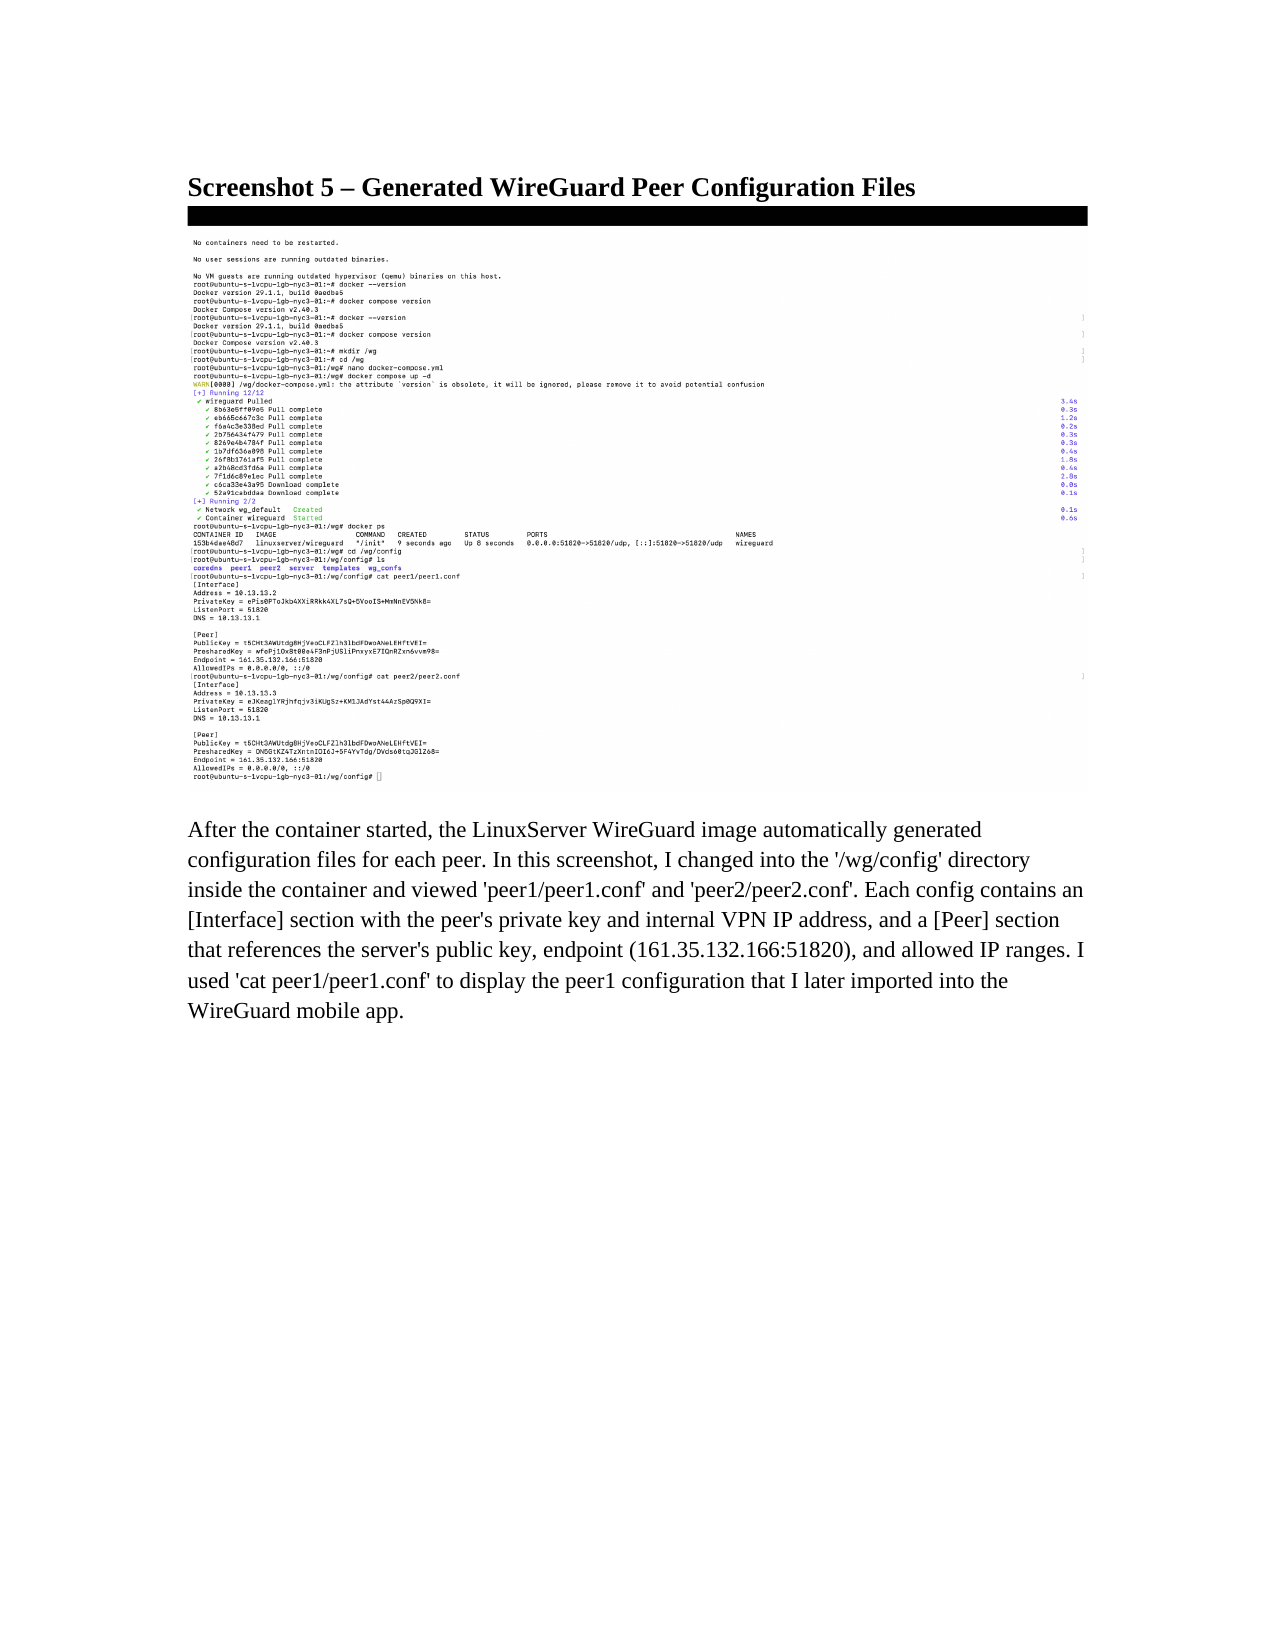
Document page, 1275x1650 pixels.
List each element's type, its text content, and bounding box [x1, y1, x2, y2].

text After the container started, the LinuxServer WireGuard image automatically generated configuration files for each peer. In this screenshot, I changed into the '/wg/config' directory inside the container and viewed 'peer1/peer1.conf' and 'peer2/peer2.conf'. Each config contains an [Interface] section with the peer's private key and internal VPN IP address, and a [Peer] section that references the server's public key, endpoint (161.35.132.166:51820), and allowed IP ranges. I used 'cat peer1/peer1.conf' to display the peer1 configuration that I later imported into the WireGuard mobile app. [187, 816, 1087, 1023]
picture [187, 206, 1088, 791]
subtitle Screenshot 5 – Generated WireGuard Peer Configuration Files [187, 171, 1087, 202]
